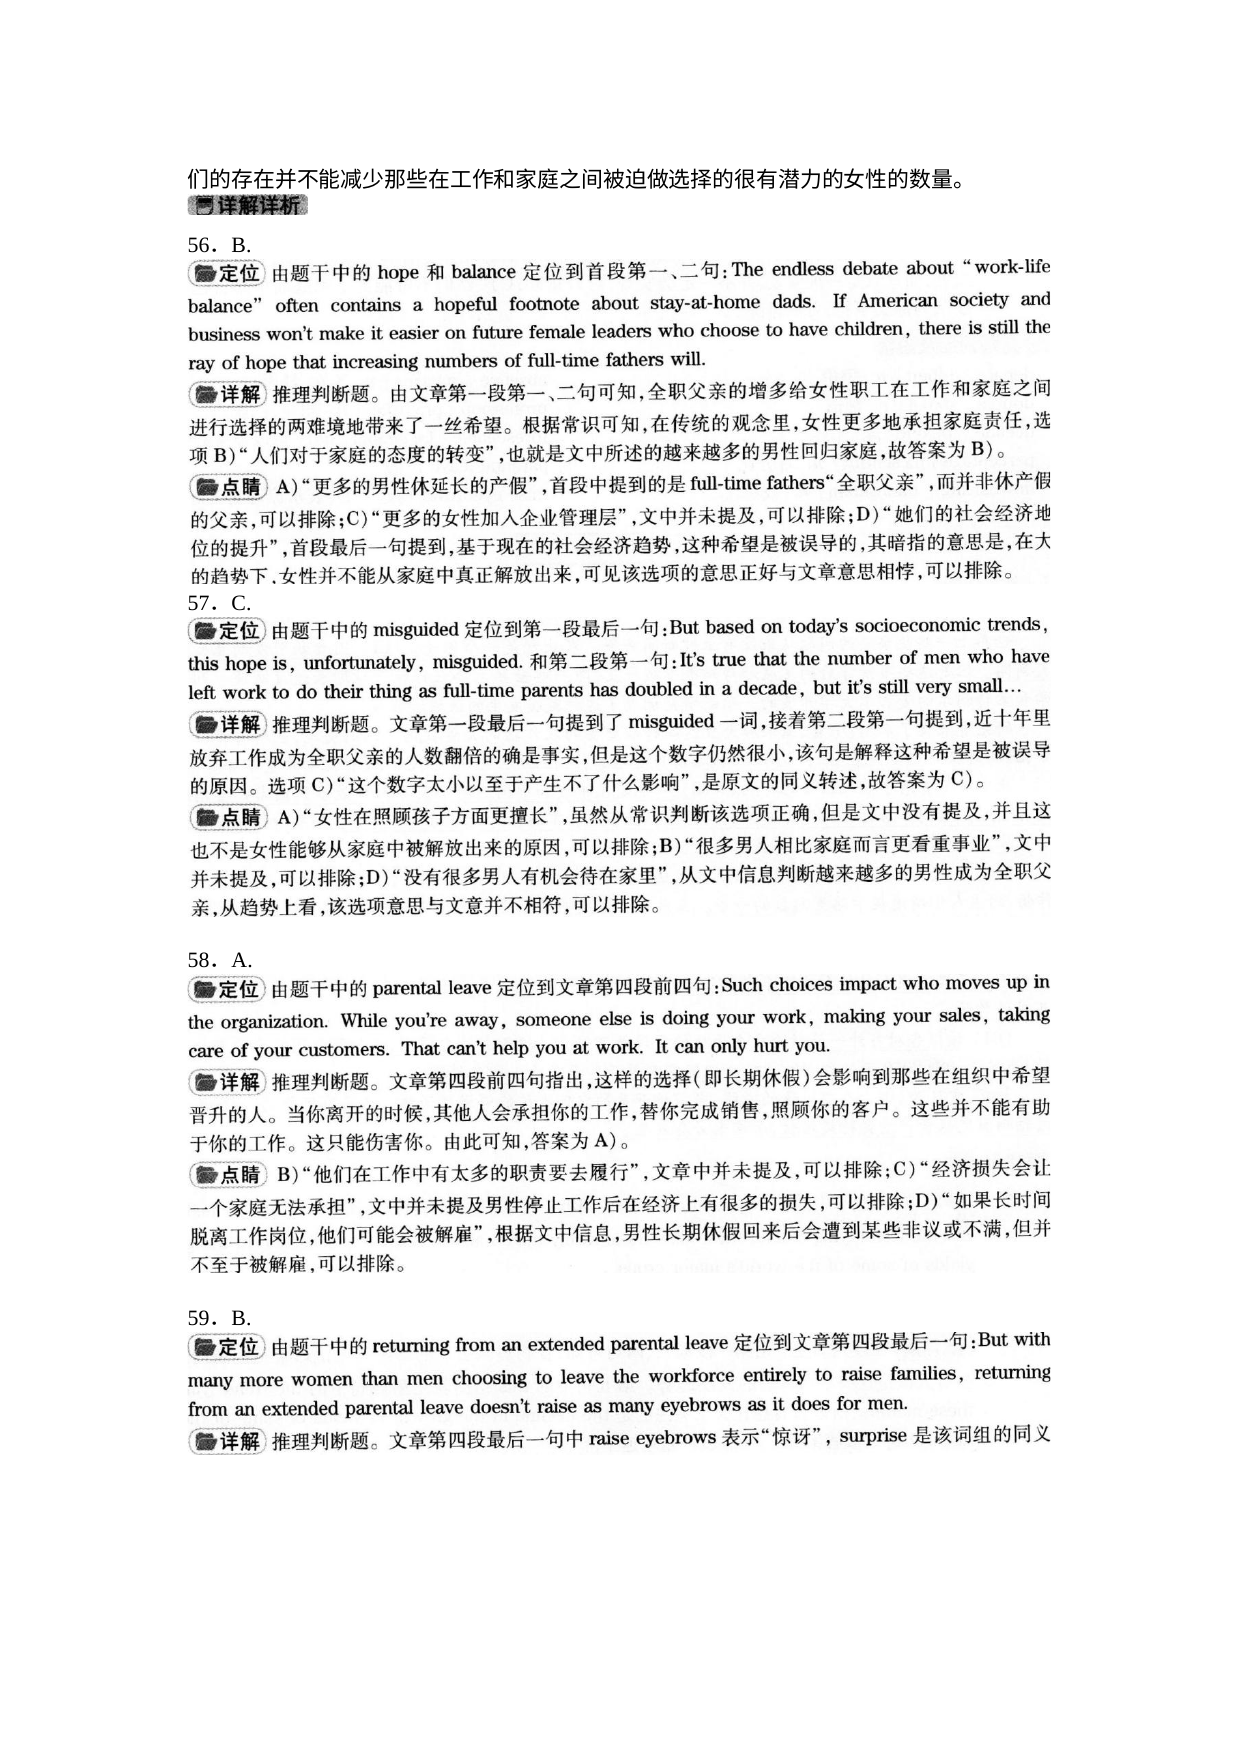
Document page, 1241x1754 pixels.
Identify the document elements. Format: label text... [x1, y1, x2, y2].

picture [187, 974, 1051, 1273]
text 57．C. [187, 584, 1053, 617]
picture [187, 259, 1050, 584]
picture [187, 617, 1051, 917]
text 58．A. [187, 942, 1053, 974]
picture [187, 194, 308, 215]
text 59．B. [187, 1299, 1053, 1332]
picture [187, 1332, 1051, 1455]
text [187, 162, 1053, 194]
text 56．B. [187, 227, 1053, 259]
